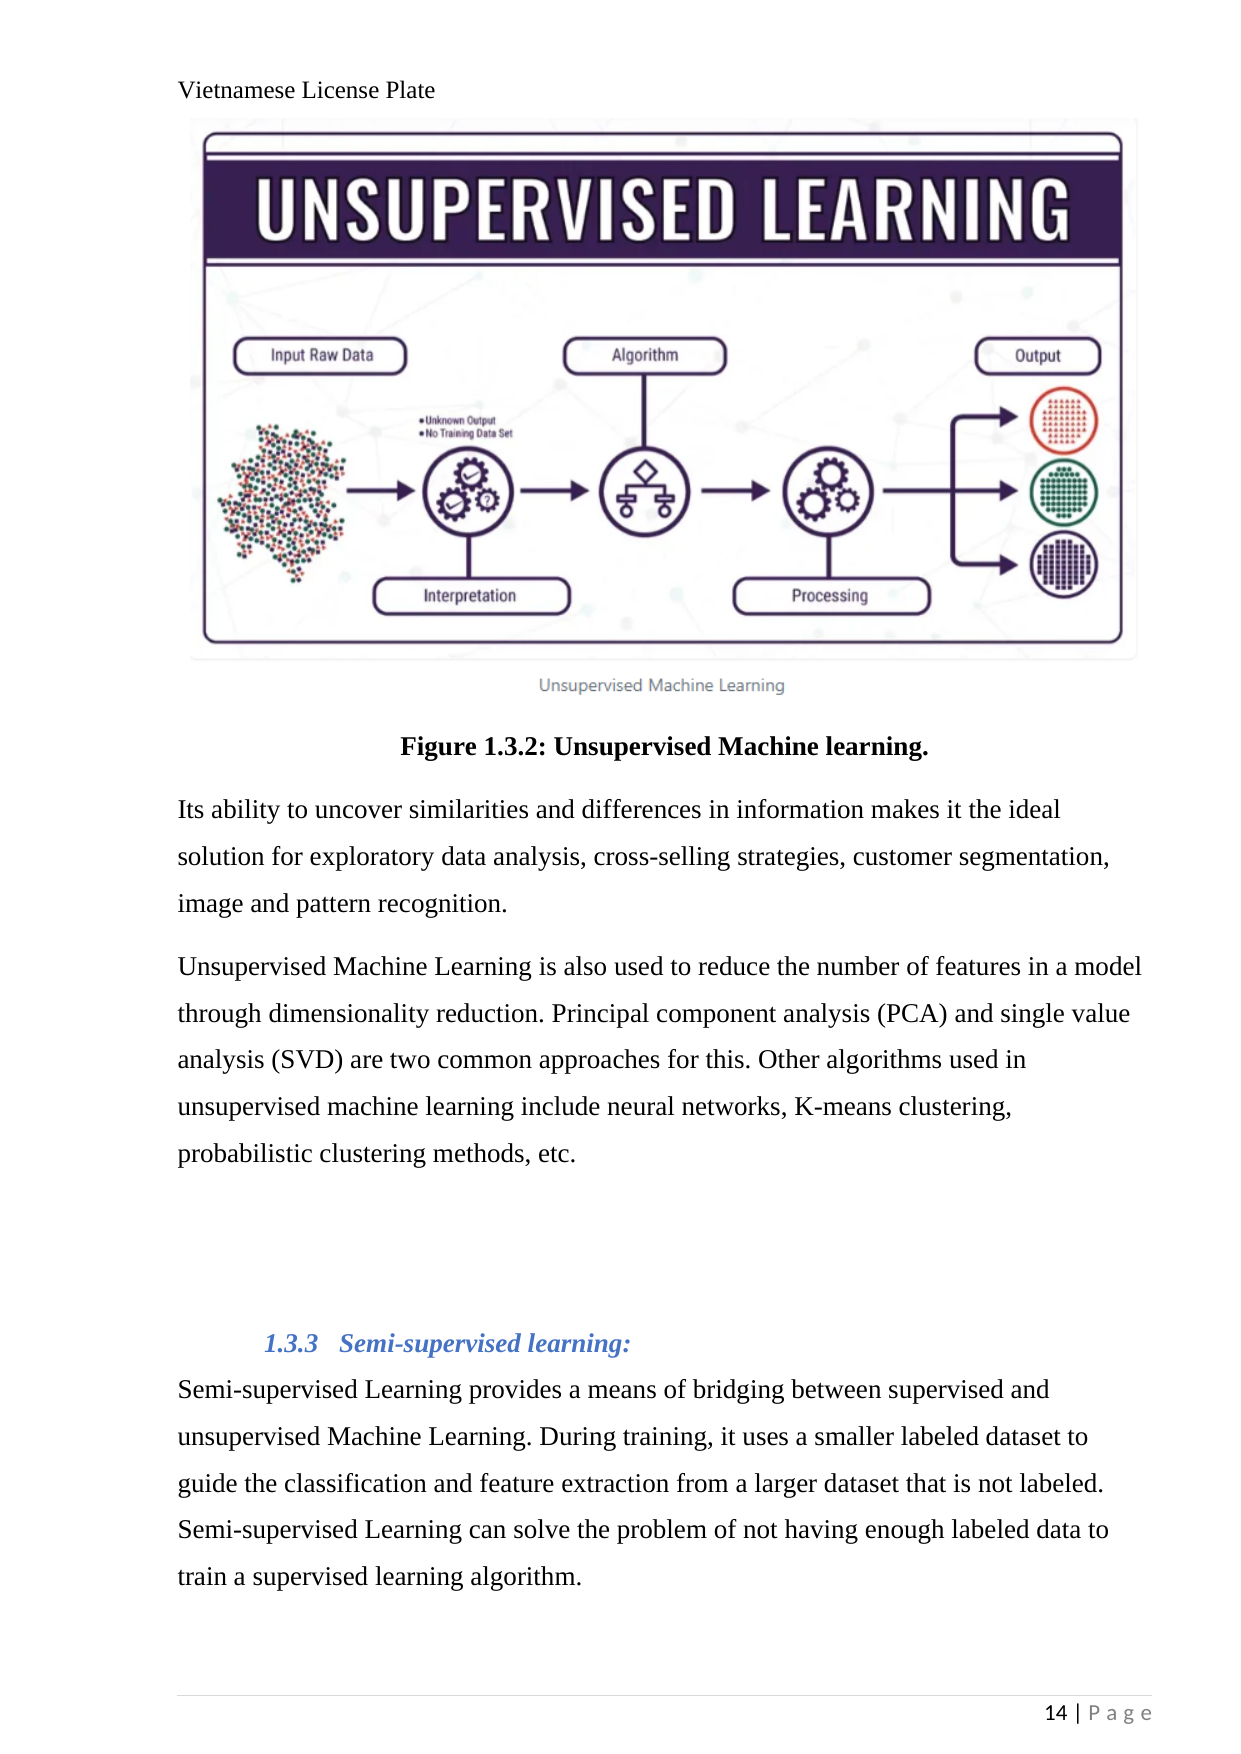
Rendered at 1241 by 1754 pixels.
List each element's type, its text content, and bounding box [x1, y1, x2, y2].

text Unsupervised Machine Learning is also used to reduce the number of features in a model through dimensionality reduction. Principal component analysis (PCA) and single value analysis (SVD) are two common approaches for this. Other algorithms used in unsupervised machine learning include neural networks, K-means clustering, probabilistic clustering methods, etc. [177, 950, 1152, 1168]
text Semi-supervised Learning provides a means of bridging between supervised and unsupervised Machine Learning. During training, it uses a smaller labeled dataset to guide the classification and feature extraction from a larger dataset that is not labeled. Semi-supervised Learning can solve the problem of not having enough labeled data to train a supervised learning algorithm. [177, 1373, 1152, 1591]
text Figure 1.3.2: Unsupervised Machine learning. [177, 730, 1152, 761]
picture [190, 118, 1139, 700]
text Its ability to uncover similarities and differences in information makes it the ideal solution for exploratory data analysis, cross-selling strategies, customer segmentation, image and pattern recognition. [177, 793, 1152, 918]
subtitle Semi-supervised learning: [264, 1327, 1152, 1358]
